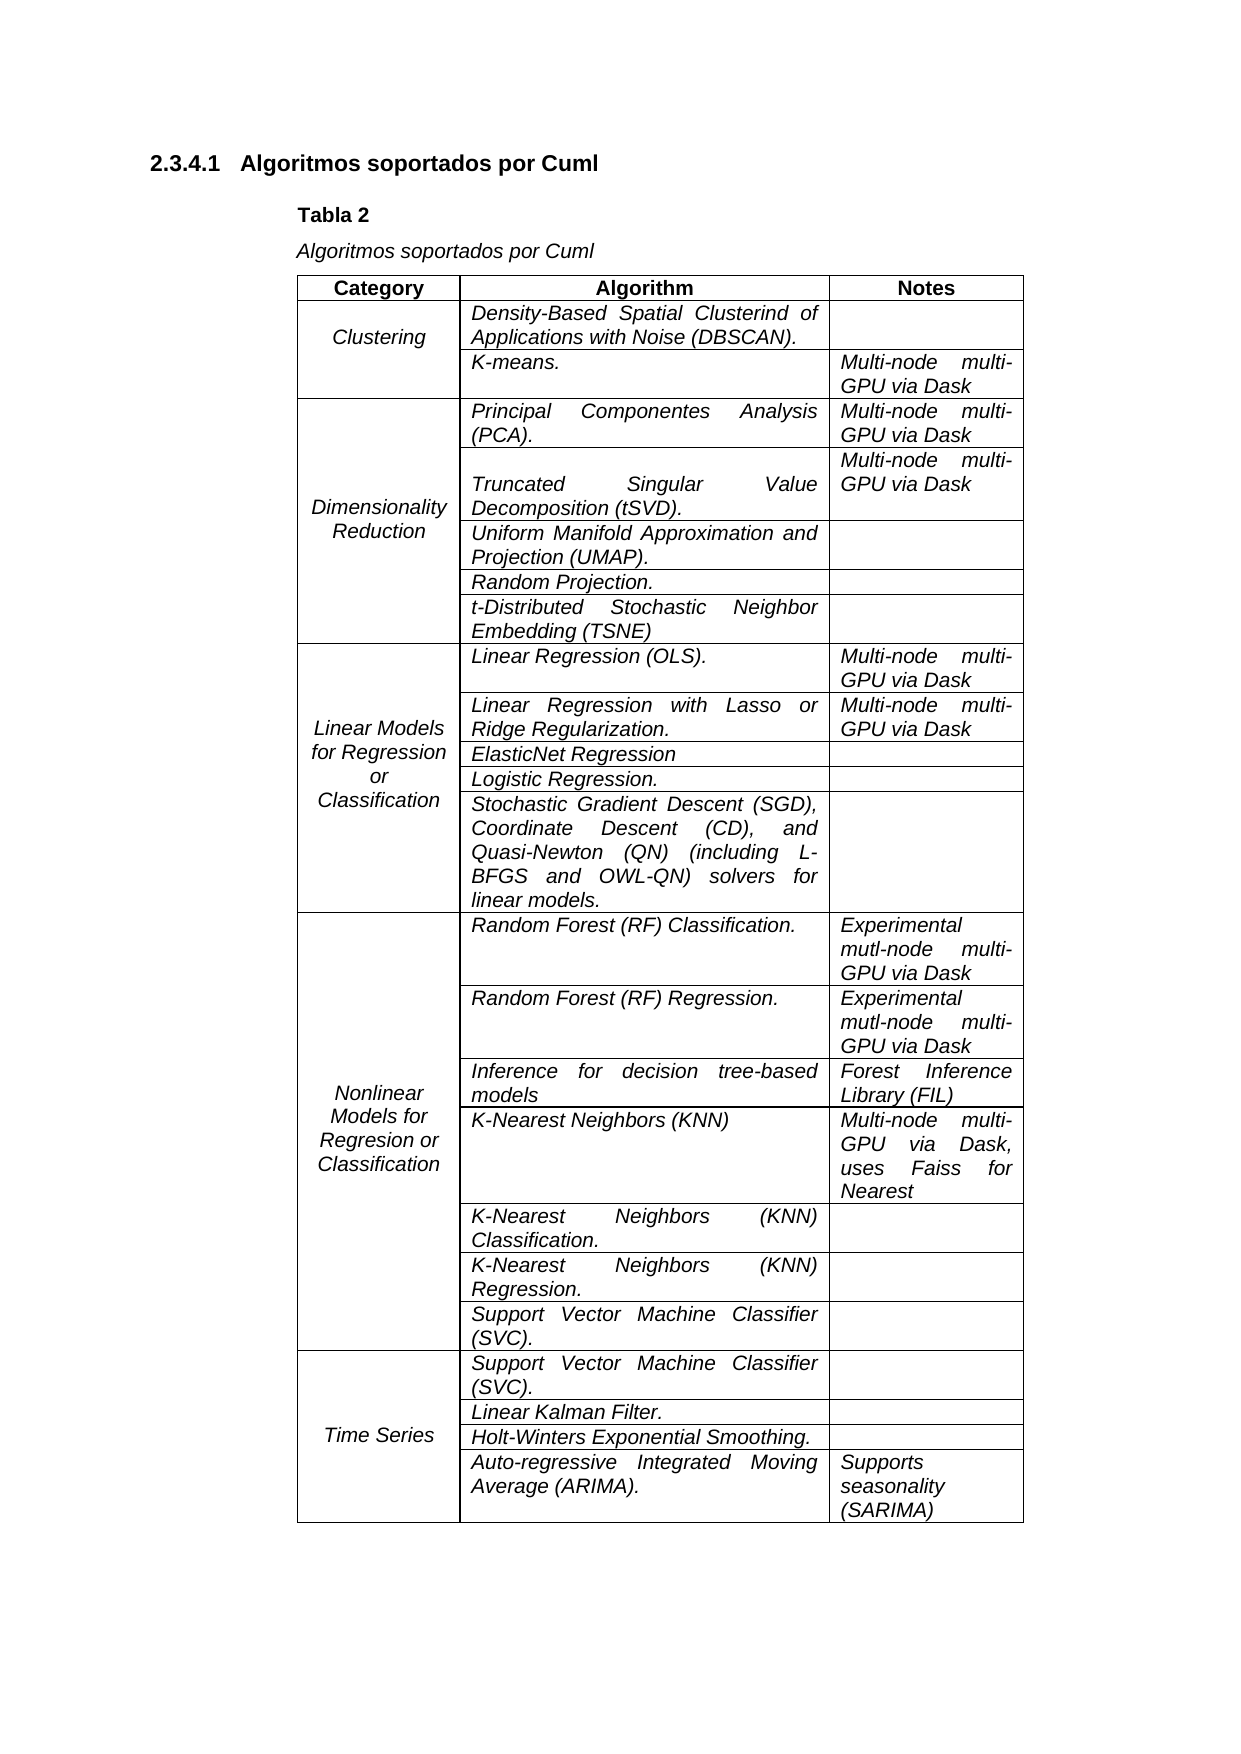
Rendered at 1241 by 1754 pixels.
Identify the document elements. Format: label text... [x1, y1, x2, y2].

table_cell Experimental mutl-node multi-GPU via Dask [830, 913, 1023, 984]
table_cell K-Nearest Neighbors (KNN) Classification. [461, 1204, 829, 1252]
table_cell Holt-Winters Exponential Smoothing. [461, 1425, 829, 1449]
text Algoritmos soportados por Cuml [239, 239, 1090, 263]
table_cell Multi-node multi-GPU via Dask, uses Faiss for Nearest [830, 1108, 1023, 1203]
table_cell Multi-node multi-GPU via Dask [830, 693, 1023, 741]
table_cell Forest Inference Library (FIL) [830, 1059, 1023, 1106]
table_cell Stochastic Gradient Descent (SGD), Coordinate Descent (CD), and Quasi-Newton (QN) (including L-BFGS and OWL-QN) solvers for linear models. [461, 792, 829, 912]
table_cell [830, 301, 1023, 349]
table_cell Linear Regression (OLS). [461, 644, 829, 692]
table_cell Inference for decision tree-based models [461, 1059, 829, 1106]
table_cell [830, 1425, 1023, 1449]
table_cell t-Distributed Stochastic Neighbor Embedding (TSNE) [461, 595, 829, 643]
text Tabla 2 [239, 203, 1090, 227]
table_cell Truncated Singular Value Decomposition (tSVD). [461, 448, 829, 520]
table_cell Multi-node multi-GPU via Dask [830, 644, 1023, 692]
table_cell [830, 1400, 1023, 1424]
table_cell [830, 1302, 1023, 1350]
table_cell Multi-node multi-GPU via Dask [830, 350, 1023, 398]
table_cell [830, 570, 1023, 594]
table_cell Uniform Manifold Approximation and Projection (UMAP). [461, 521, 829, 569]
table_cell Support Vector Machine Classifier (SVC). [461, 1302, 829, 1350]
table_cell Principal Componentes Analysis (PCA). [461, 399, 829, 447]
table_cell [830, 767, 1023, 791]
table_cell [830, 1351, 1023, 1399]
table_cell Logistic Regression. [461, 767, 829, 791]
table_cell K-Nearest Neighbors (KNN) [461, 1108, 829, 1203]
table_cell K-Nearest Neighbors (KNN) Regression. [461, 1253, 829, 1301]
table_cell Supports seasonality (SARIMA) [830, 1450, 1023, 1522]
table_cell Random Projection. [461, 570, 829, 594]
table_cell Multi-node multi-GPU via Dask [830, 399, 1023, 447]
table_cell Experimental mutl-node multi-GPU via Dask [830, 986, 1023, 1057]
table_cell Clustering [298, 301, 459, 398]
table_cell Random Forest (RF) Classification. [461, 913, 829, 984]
table_header Category [298, 276, 459, 300]
table_cell Nonlinear Models for Regresion or Classification [298, 913, 459, 1350]
table_cell Linear Models for Regression or Classification [298, 644, 459, 912]
table_header Algorithm [461, 276, 829, 300]
table_cell Support Vector Machine Classifier (SVC). [461, 1351, 829, 1399]
table_cell [830, 742, 1023, 766]
subtitle Algoritmos soportados por Cuml [150, 150, 1090, 176]
table_cell ElasticNet Regression [461, 742, 829, 766]
table_cell K-means. [461, 350, 829, 398]
table_cell Linear Kalman Filter. [461, 1400, 829, 1424]
table_cell Auto-regressive Integrated Moving Average (ARIMA). [461, 1450, 829, 1522]
table_cell Density-Based Spatial Clusterind of Applications with Noise (DBSCAN). [461, 301, 829, 349]
table_cell Time Series [298, 1351, 459, 1522]
table_cell Random Forest (RF) Regression. [461, 986, 829, 1057]
table_cell [830, 1253, 1023, 1301]
table_cell [830, 521, 1023, 569]
table_cell Multi-node multi-GPU via Dask [830, 448, 1023, 520]
table_cell Linear Regression with Lasso or Ridge Regularization. [461, 693, 829, 741]
table_cell [830, 792, 1023, 912]
table_cell [830, 1204, 1023, 1252]
table_header Notes [830, 276, 1023, 300]
table_cell [830, 595, 1023, 643]
table_cell Dimensionality Reduction [298, 399, 459, 643]
